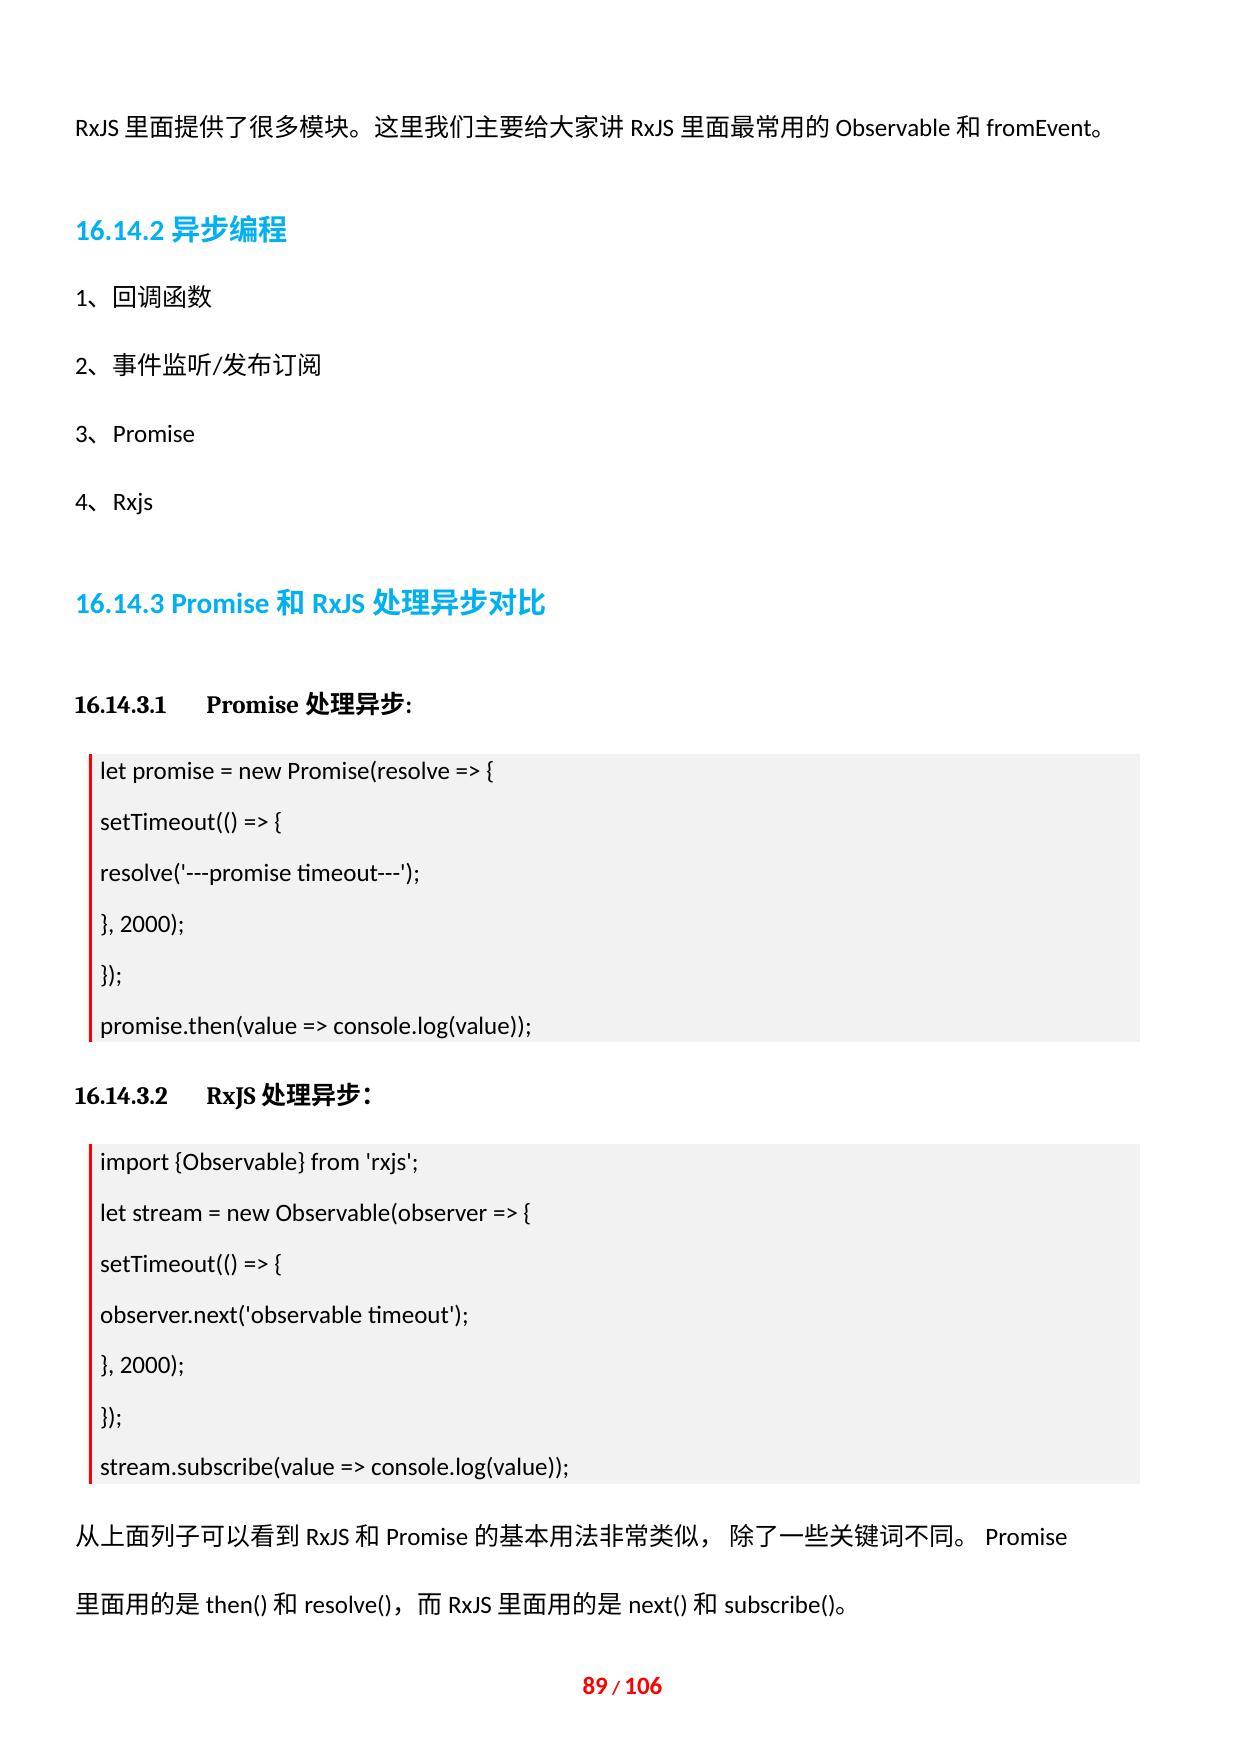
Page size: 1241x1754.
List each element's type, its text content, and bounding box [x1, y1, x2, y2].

text setTimeout(() => { [92, 1246, 1140, 1280]
text RxJS 里面提供了很多模块。这里我们主要给大家讲 RxJS 里面最常用的 Observable 和fromEvent。 [75, 92, 1165, 159]
subtitle Promise 处理异步: [75, 669, 1165, 737]
text }, 2000); [92, 907, 1140, 941]
text resolve('---promise timeout---'); [92, 856, 1140, 889]
text }); [92, 957, 1140, 991]
text }); [92, 1399, 1140, 1433]
text import {Observable} from 'rxjs'; [92, 1144, 1140, 1178]
subtitle 异步编程 [75, 193, 1165, 261]
text 2、事件监听/发布订阅 [75, 329, 1165, 397]
text 4、Rxjs [75, 465, 1165, 533]
text }, 2000); [92, 1348, 1140, 1382]
subtitle Promise 和 RxJS 处理异步对比 [75, 567, 1165, 635]
text promise.then(value => console.log(value)); [92, 1008, 1140, 1042]
text 1、回调函数 [75, 261, 1165, 329]
text 里面用的是 then() 和 resolve()，而 RxJS 里面用的是 next() 和 subscribe()。 [75, 1569, 1165, 1637]
text setTimeout(() => { [92, 805, 1140, 839]
text observer.next('observable timeout'); [92, 1297, 1140, 1331]
subtitle RxJS 处理异步： [75, 1059, 1165, 1127]
text stream.subscribe(value => console.log(value)); [92, 1450, 1140, 1484]
text let stream = new Observable(observer => { [92, 1195, 1140, 1229]
text 3、Promise [75, 397, 1165, 465]
text let promise = new Promise(resolve => { [92, 754, 1140, 788]
text 从上面列子可以看到 RxJS 和 Promise 的基本用法非常类似， 除了一些关键词不同。 Promise [75, 1501, 1165, 1569]
